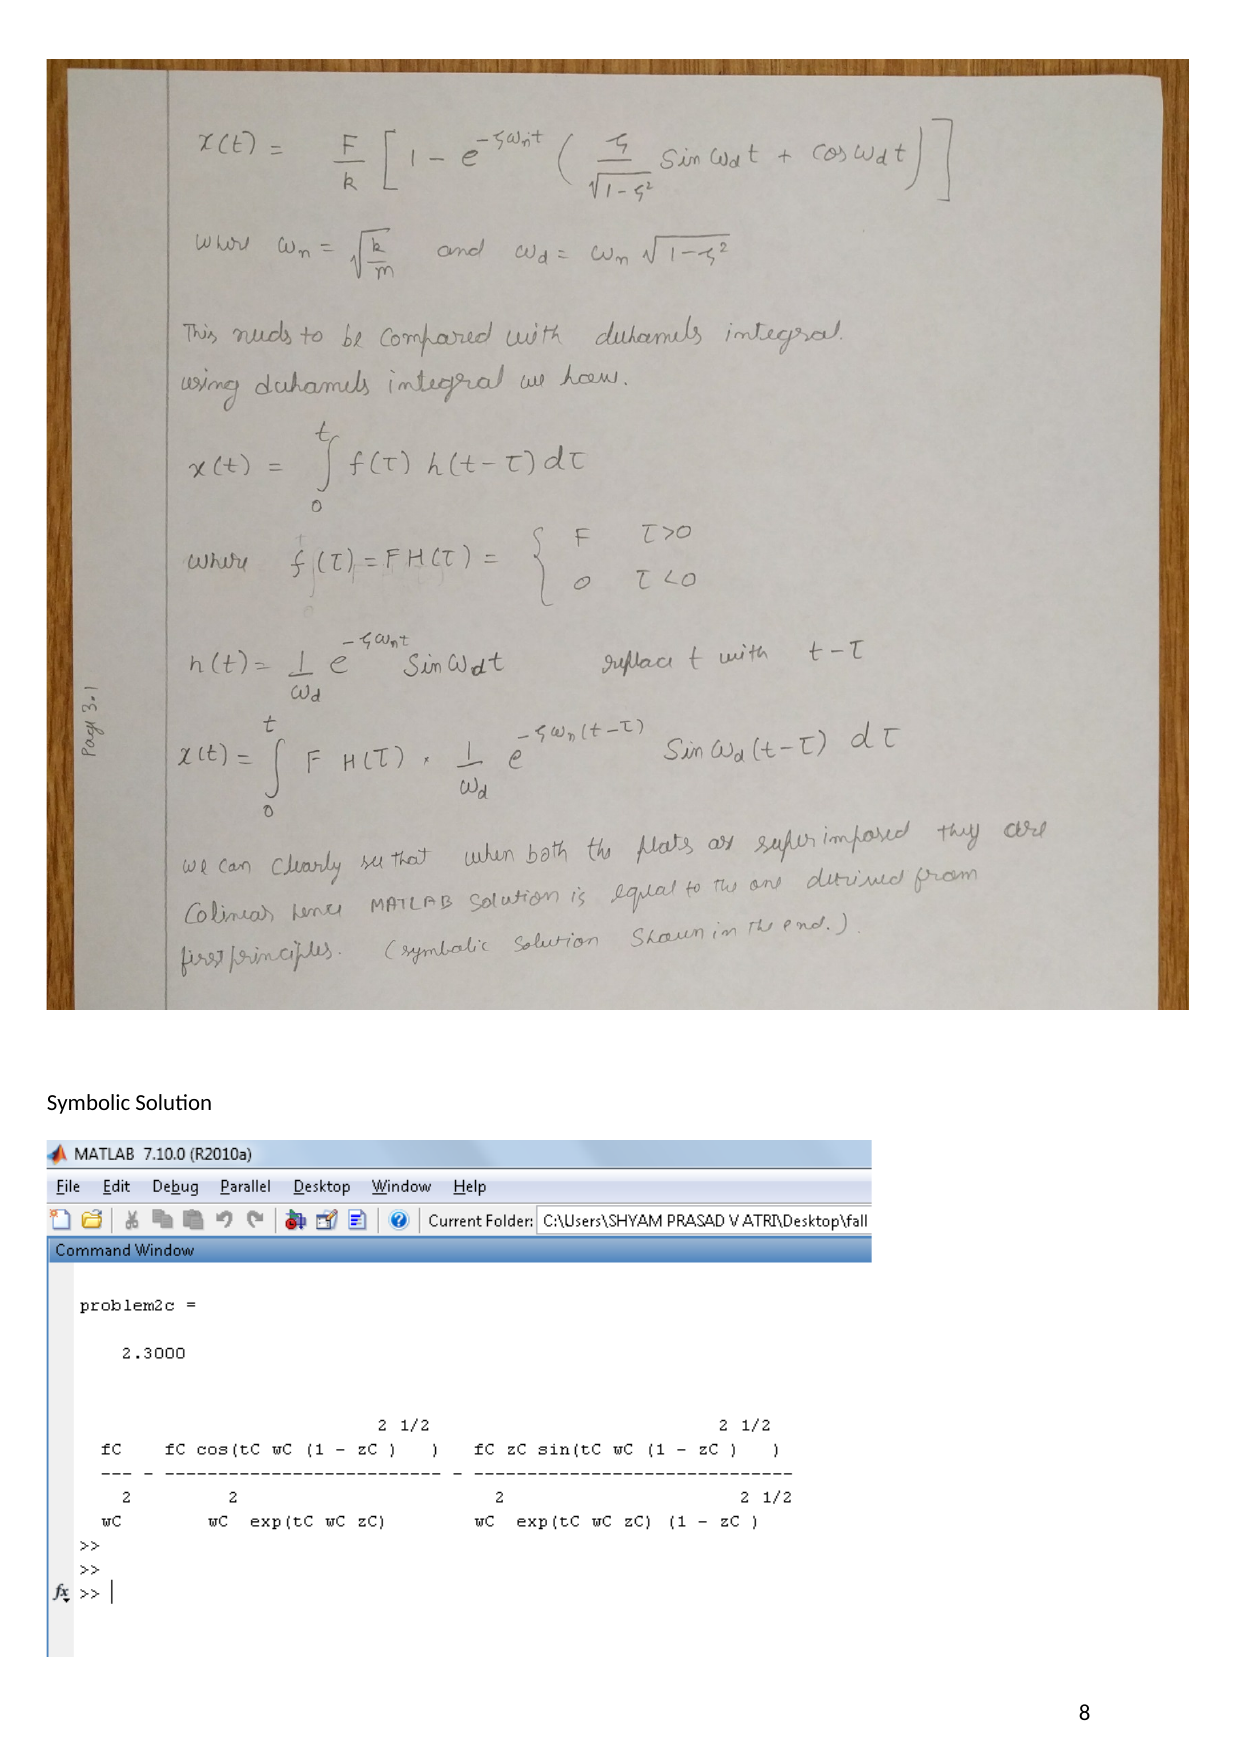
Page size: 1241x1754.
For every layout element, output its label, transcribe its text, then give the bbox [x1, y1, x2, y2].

picture [46, 59, 1189, 1010]
text Symbolic Solution [47, 1088, 1198, 1116]
picture [46, 1140, 872, 1657]
